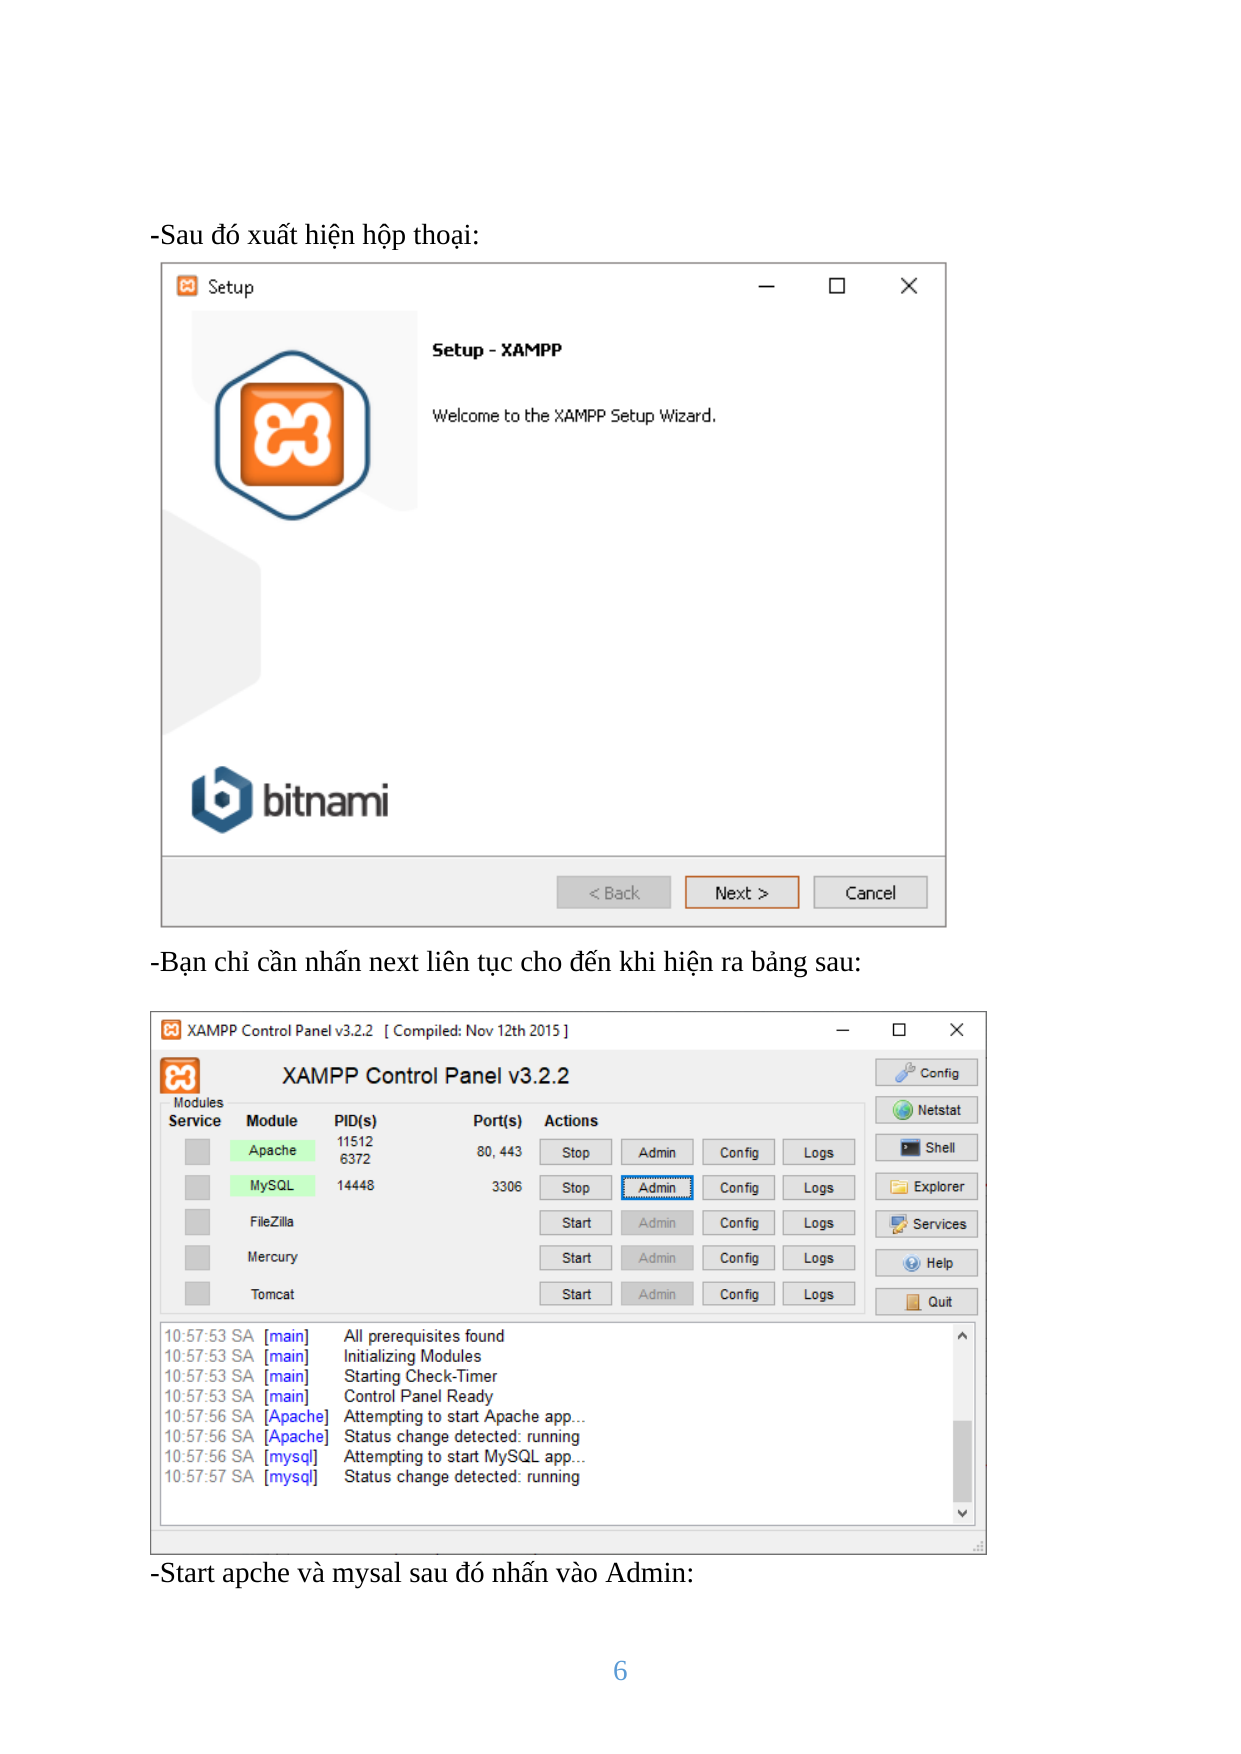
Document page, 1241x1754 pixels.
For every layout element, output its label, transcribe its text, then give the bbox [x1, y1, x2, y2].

text -Start apche và mysal sau đó nhấn vào Admin: [150, 1555, 1090, 1588]
picture [150, 1011, 987, 1555]
picture [150, 250, 961, 945]
text -Sau đó xuất hiện hộp thoại: [150, 217, 1090, 251]
text -Bạn chỉ cần nhấn next liên tục cho đến khi hiện ra bảng sau: [150, 944, 1090, 978]
